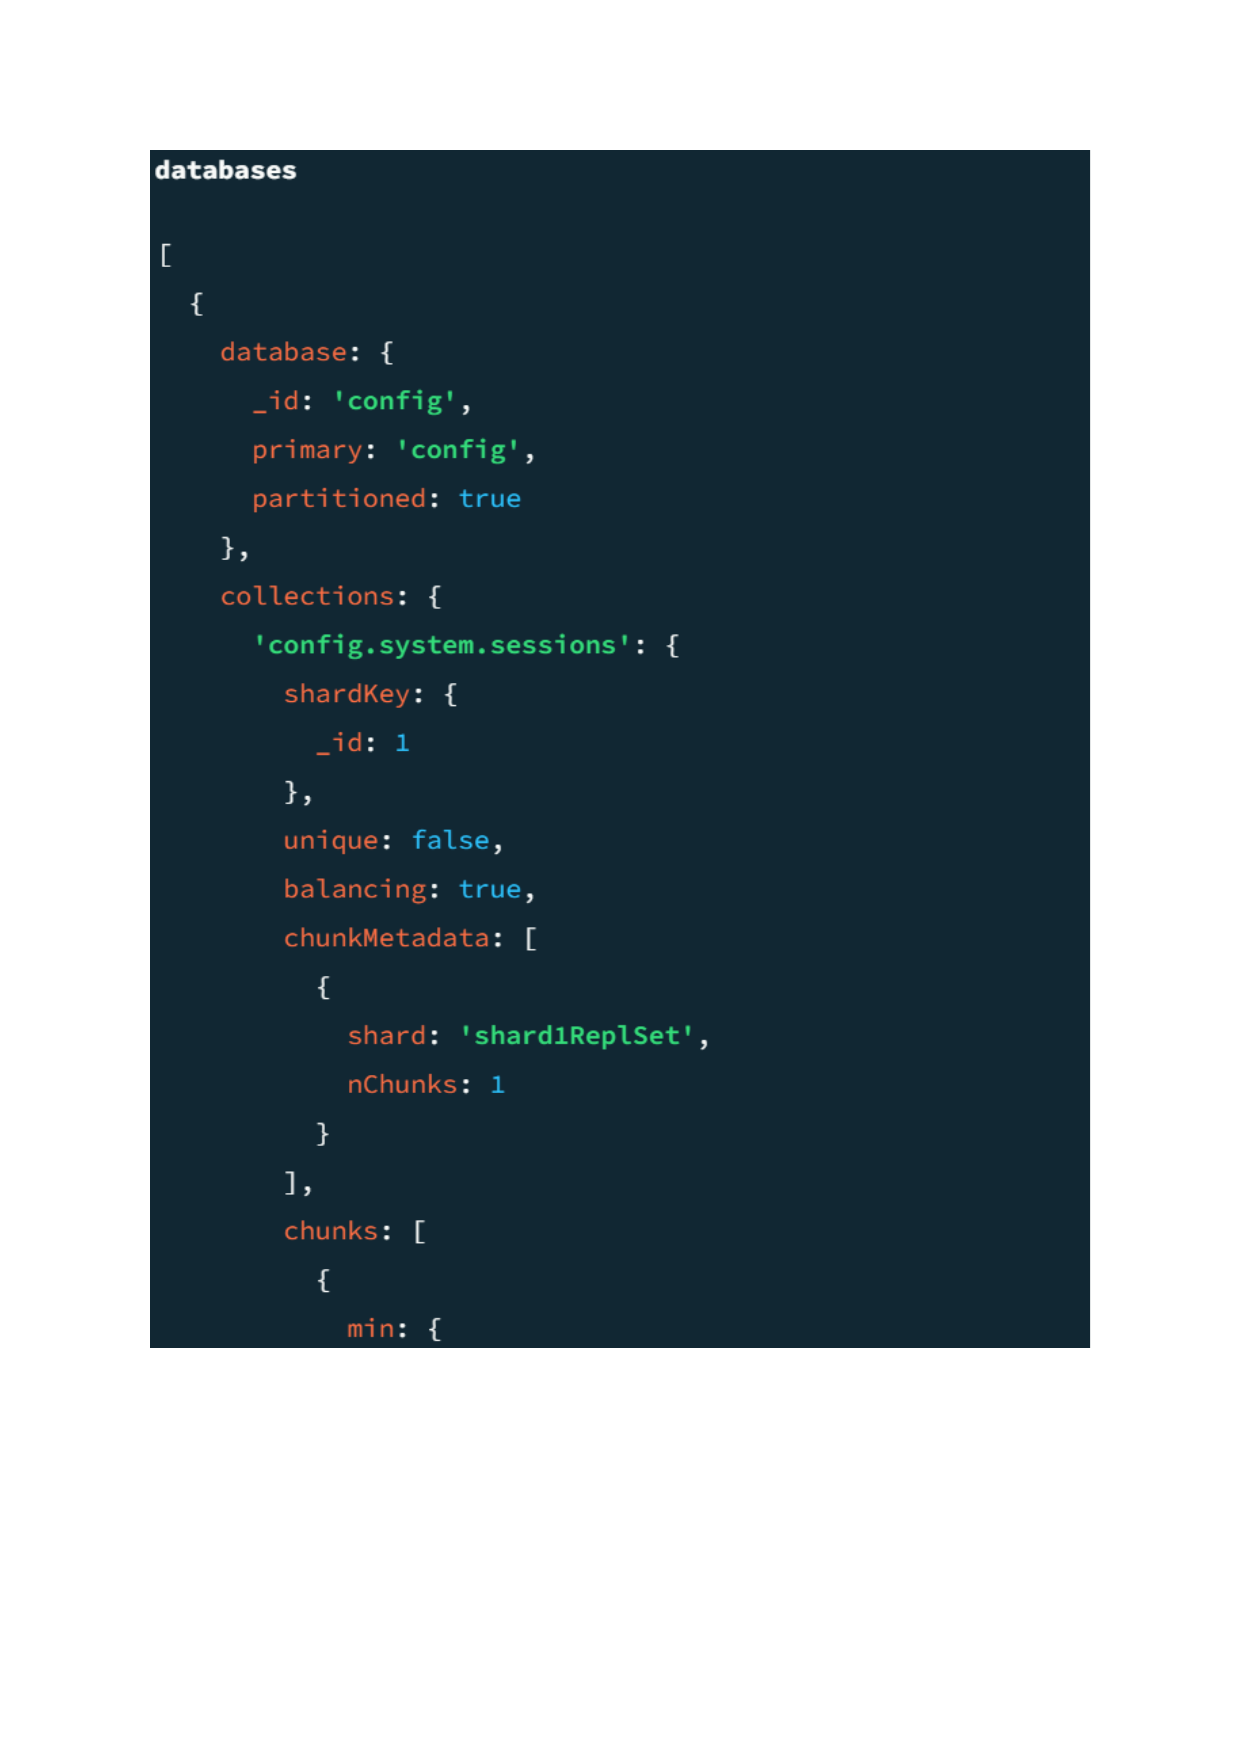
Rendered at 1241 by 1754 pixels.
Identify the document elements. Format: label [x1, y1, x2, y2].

picture [150, 150, 1091, 1348]
